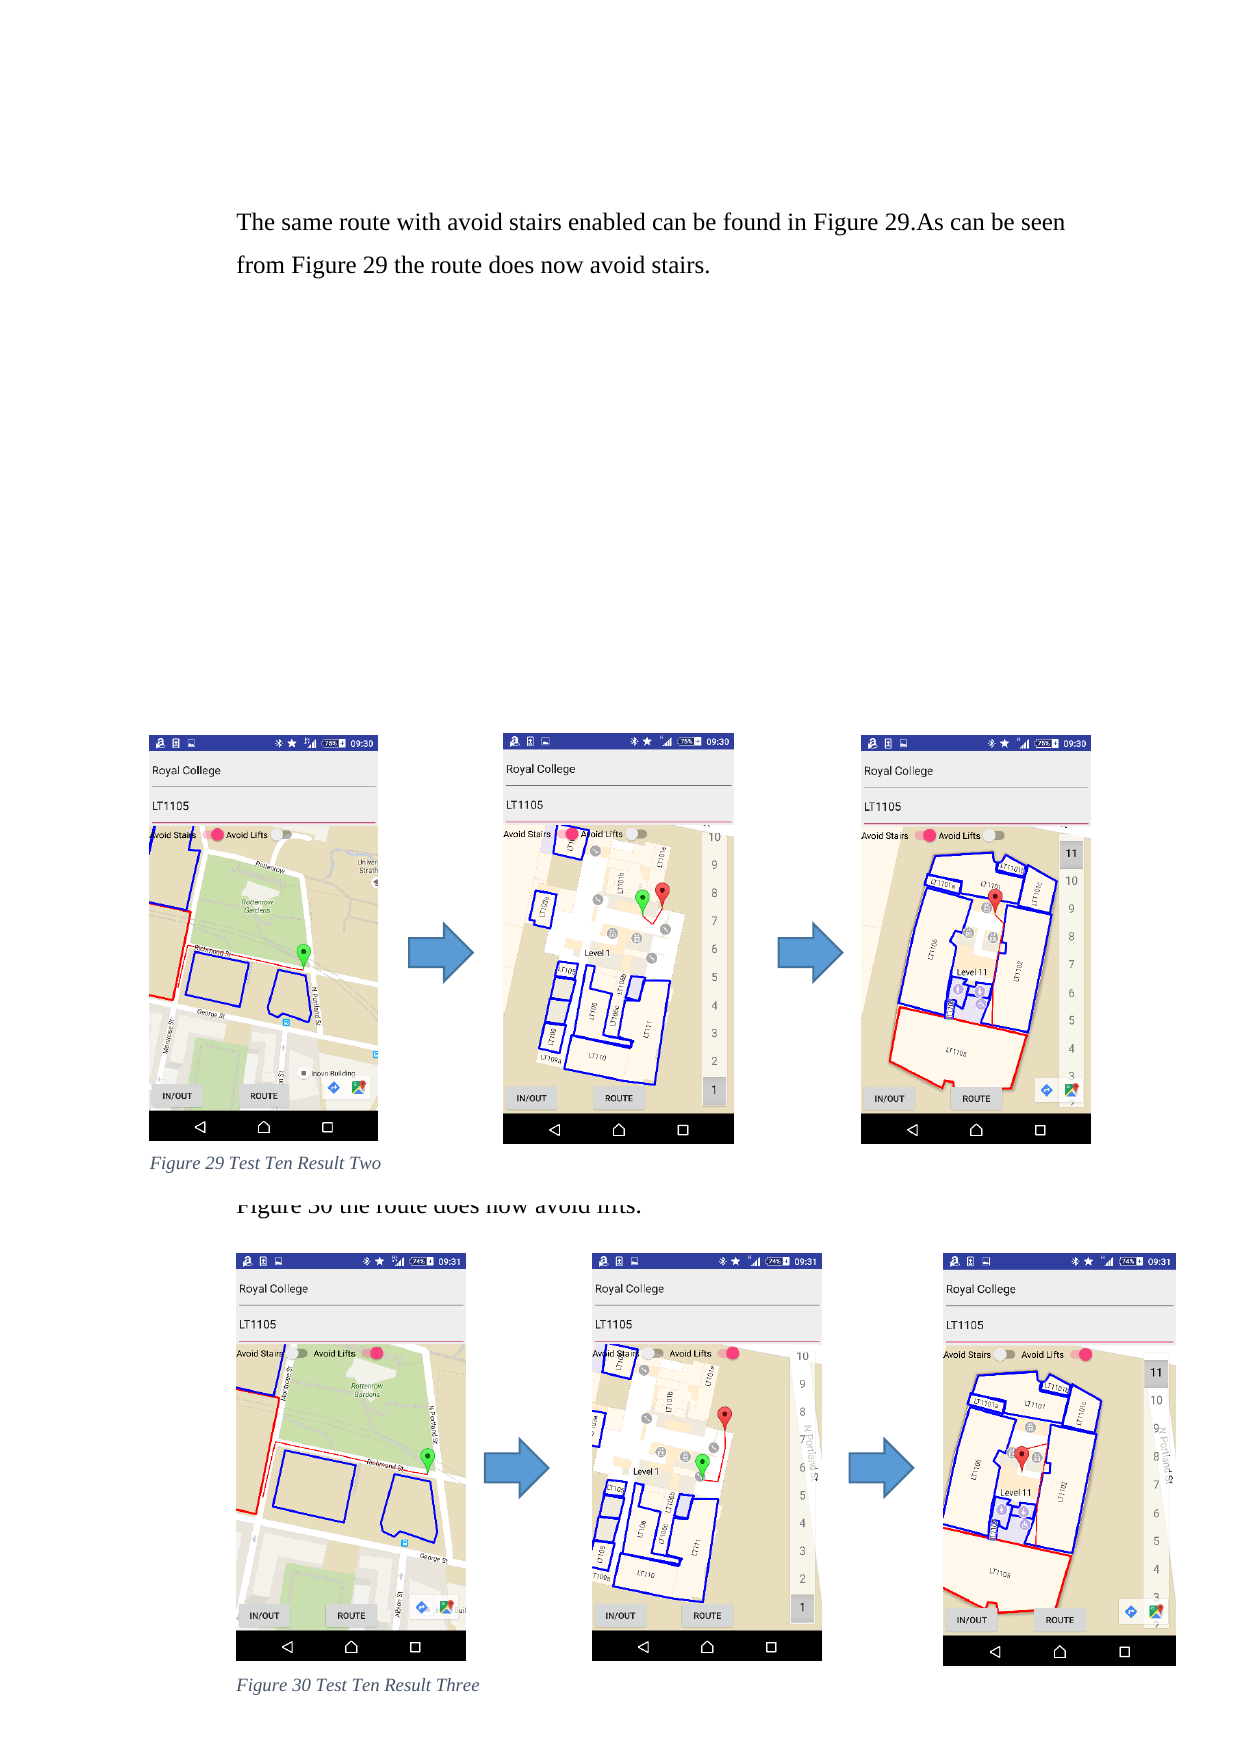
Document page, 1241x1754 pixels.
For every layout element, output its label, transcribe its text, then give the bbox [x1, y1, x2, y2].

picture [149, 735, 378, 1141]
picture [236, 1253, 466, 1661]
picture [592, 1253, 822, 1661]
picture [861, 735, 1091, 1144]
picture [503, 733, 734, 1144]
picture [943, 1253, 1176, 1666]
